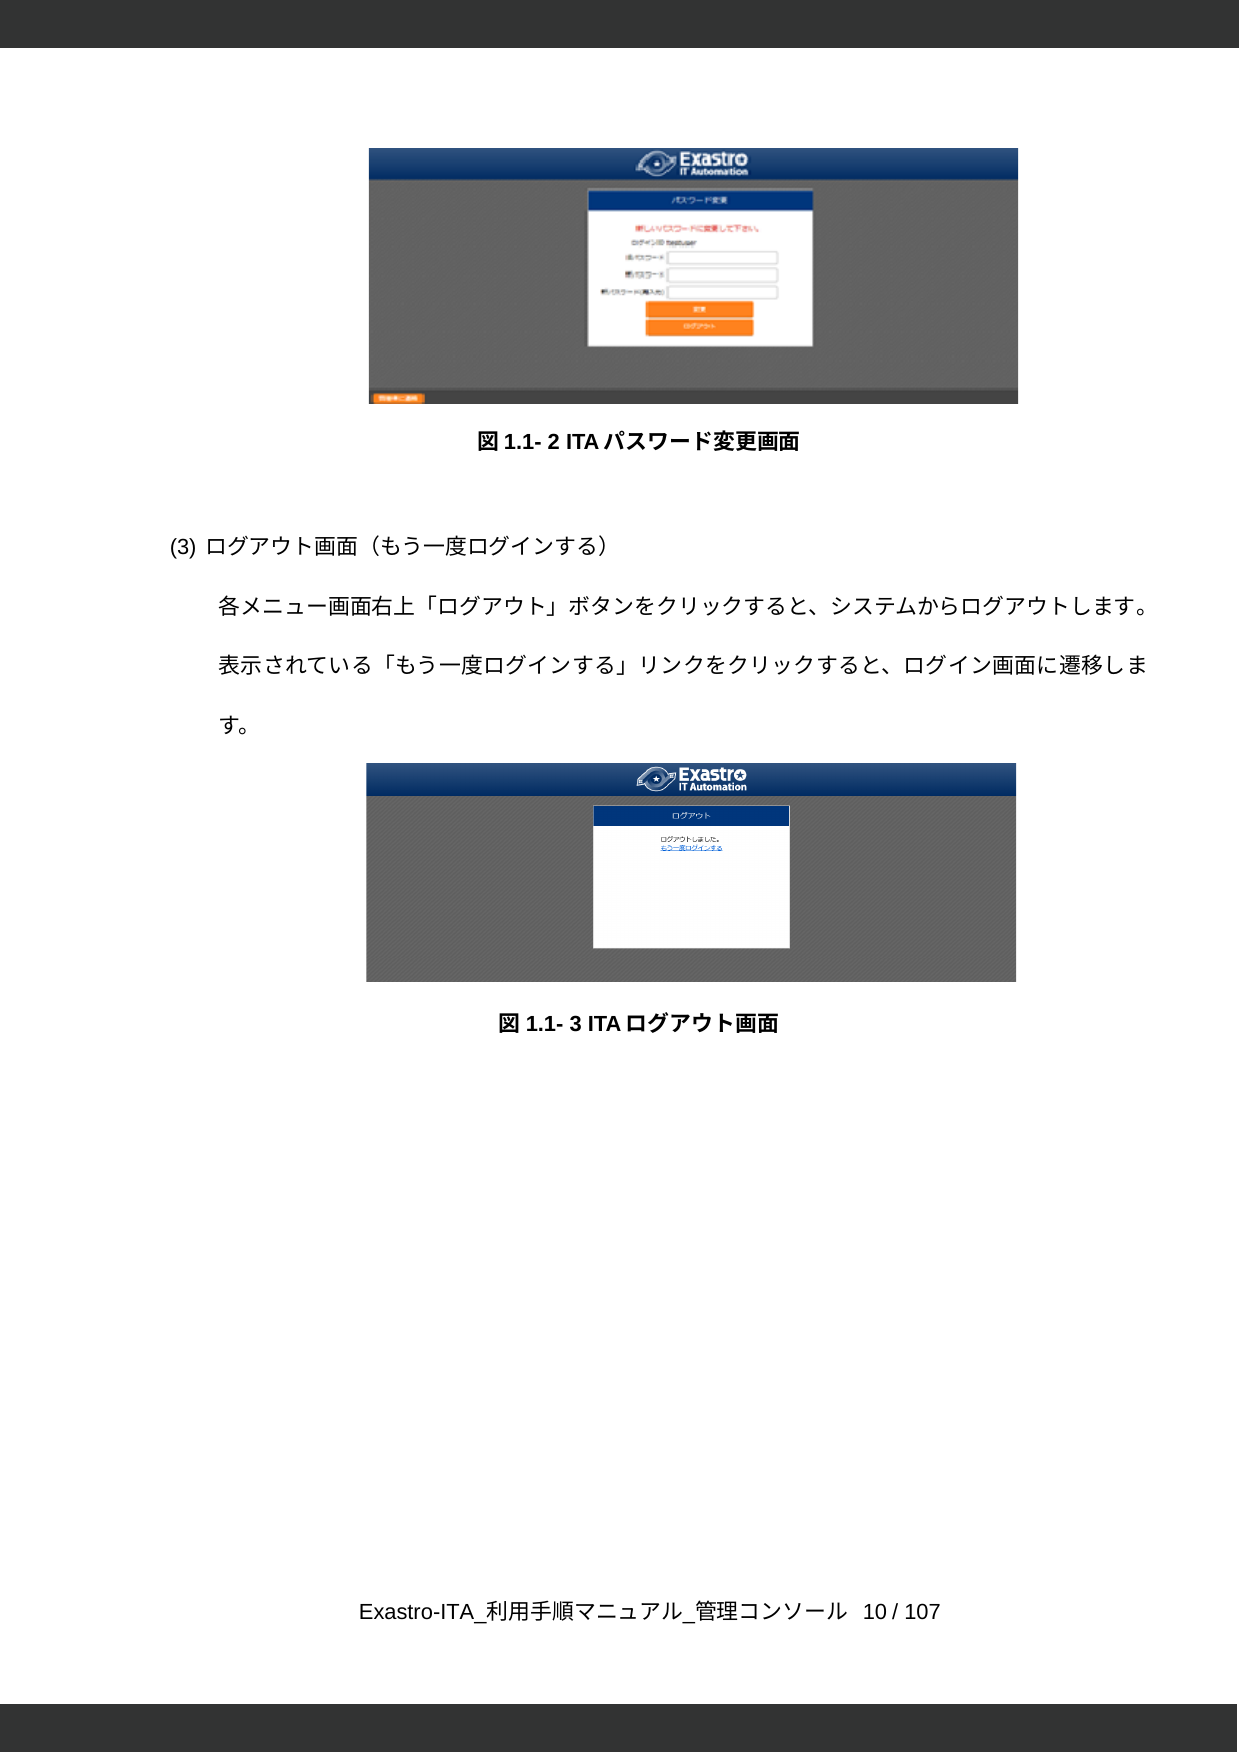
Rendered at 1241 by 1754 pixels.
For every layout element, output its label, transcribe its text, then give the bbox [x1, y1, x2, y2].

text 各メニュー画面右上「ログアウト」ボタンをクリックすると、システムからログアウトします。 [218, 575, 1152, 634]
text 図 1.1- 3 ITAログアウト画面 [148, 992, 1130, 1051]
text 表示されている「もう一度ログインする」リンクをクリックすると、ログイン画面に遷移します。 [218, 634, 1152, 753]
picture [366, 763, 1017, 982]
picture [0, 1704, 1237, 1752]
picture [0, 0, 1239, 48]
subtitle ログアウト画面（もう一度ログインする） [169, 515, 1130, 575]
text 図 1.1- 2 ITAパスワード変更画面 [148, 410, 1130, 469]
picture [368, 148, 1019, 404]
